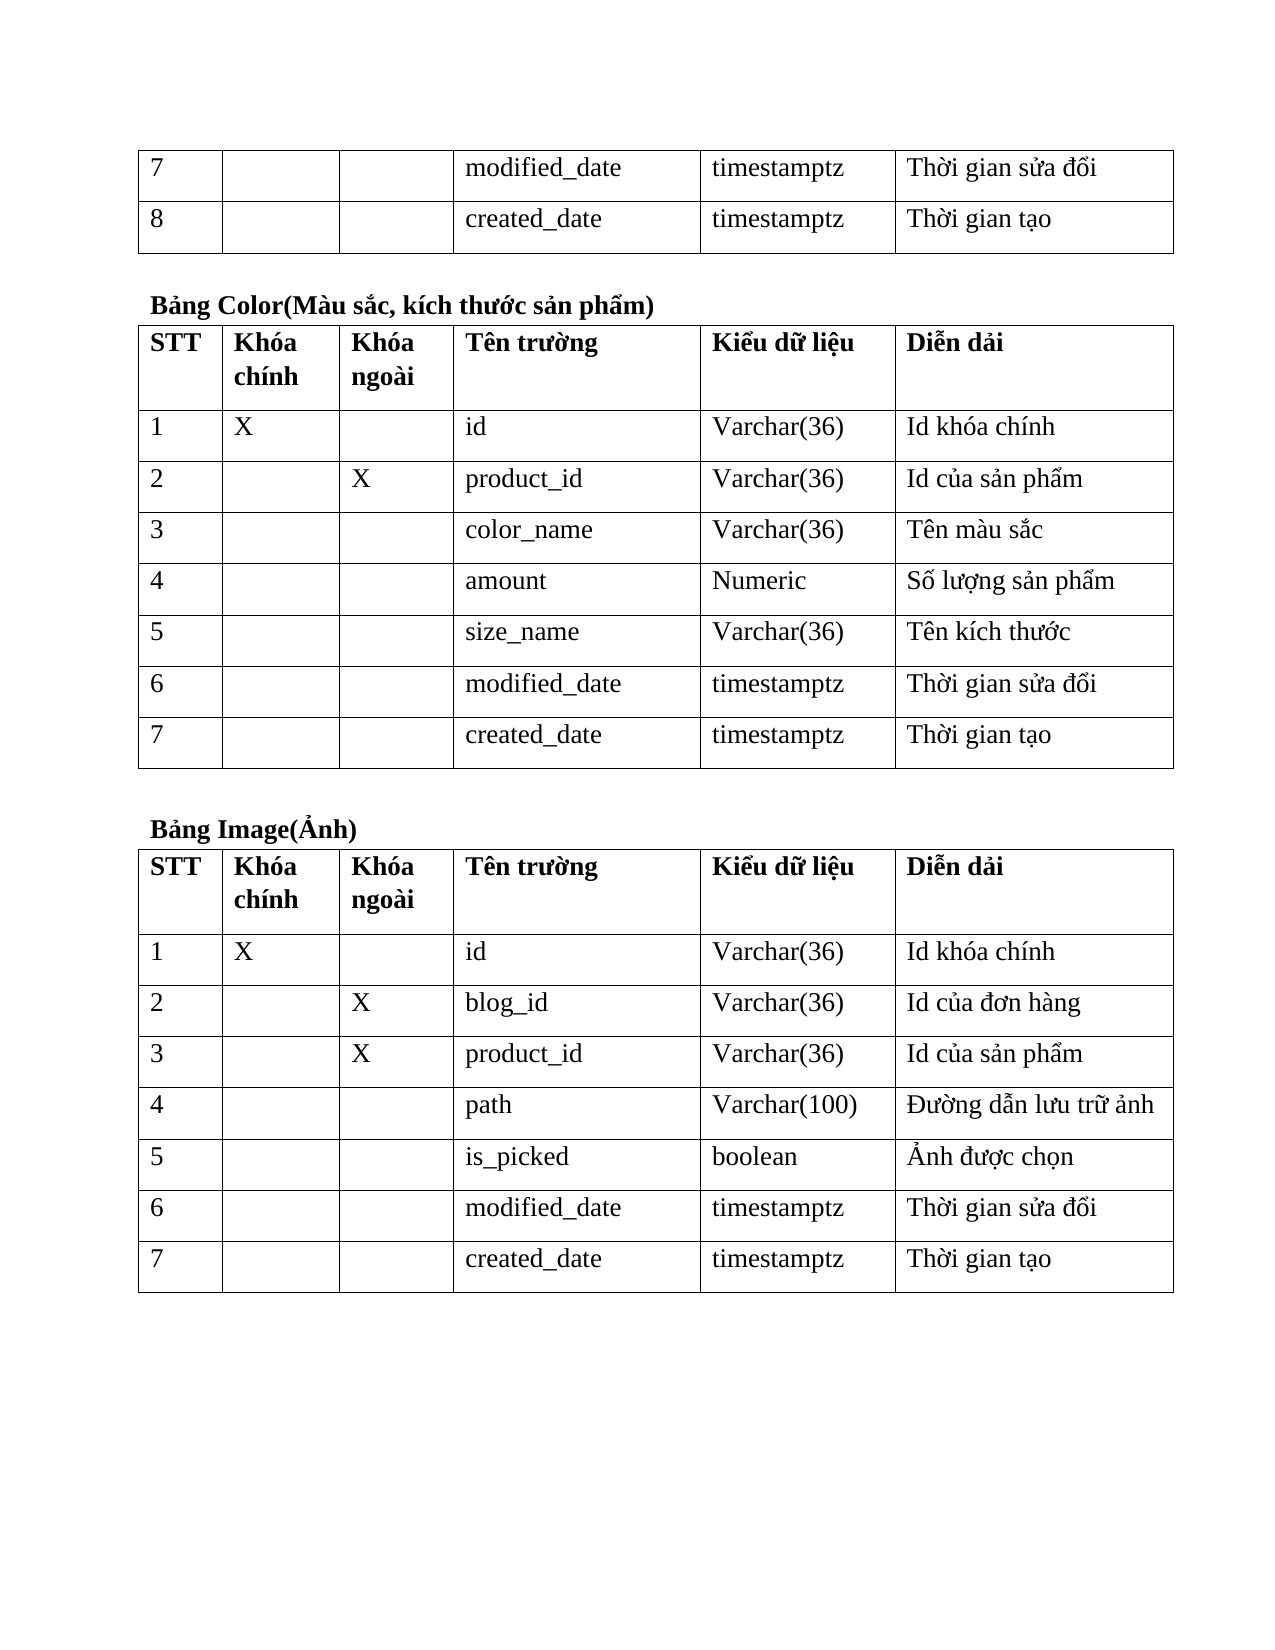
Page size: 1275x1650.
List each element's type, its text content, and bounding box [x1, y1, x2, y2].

table_cell Varchar(100) [701, 1088, 895, 1138]
table_cell [340, 564, 453, 614]
table_cell amount [454, 564, 700, 614]
table_cell created_date [454, 1242, 700, 1292]
text Bảng Color(Màu sắc, kích thước sản phẩm) [150, 289, 1125, 320]
table_cell modified_date [454, 667, 700, 717]
table_cell product_id [454, 1037, 700, 1087]
table_cell Thời gian tạo [896, 202, 1173, 252]
table_cell [340, 513, 453, 563]
table_cell 4 [139, 564, 222, 614]
table_cell Varchar(36) [701, 616, 895, 666]
table_cell id [454, 411, 700, 461]
table_cell 1 [139, 411, 222, 461]
table_cell 2 [139, 462, 222, 512]
table_cell size_name [454, 616, 700, 666]
table_cell modified_date [454, 151, 700, 201]
table_cell 7 [139, 1242, 222, 1292]
table_cell timestamptz [701, 202, 895, 252]
table_cell [223, 986, 339, 1036]
table_header Tên trường [454, 326, 700, 409]
table_cell [340, 718, 453, 768]
table_cell Số lượng sản phẩm [896, 564, 1173, 614]
table_cell boolean [701, 1140, 895, 1190]
table_cell timestamptz [701, 1191, 895, 1241]
table_cell [340, 935, 453, 985]
table_cell X [340, 462, 453, 512]
table_cell [340, 616, 453, 666]
table_cell [223, 462, 339, 512]
table_cell Varchar(36) [701, 1037, 895, 1087]
table_cell Numeric [701, 564, 895, 614]
table_cell Varchar(36) [701, 411, 895, 461]
table_cell timestamptz [701, 151, 895, 201]
table_cell Id khóa chính [896, 411, 1173, 461]
table_cell 2 [139, 986, 222, 1036]
table_cell product_id [454, 462, 700, 512]
table_header STT [139, 326, 222, 409]
table_cell timestamptz [701, 718, 895, 768]
table_cell [223, 1037, 339, 1087]
table_cell [340, 202, 453, 252]
table_cell Varchar(36) [701, 462, 895, 512]
table_cell 5 [139, 616, 222, 666]
table_cell color_name [454, 513, 700, 563]
table_cell 3 [139, 1037, 222, 1087]
table_cell Id của sản phẩm [896, 462, 1173, 512]
table_cell [223, 667, 339, 717]
table_cell 7 [139, 718, 222, 768]
table_header STT [139, 850, 222, 933]
table_cell 7 [139, 151, 222, 201]
table_cell X [223, 935, 339, 985]
table_cell [340, 411, 453, 461]
table_cell Tên màu sắc [896, 513, 1173, 563]
table_cell [340, 1242, 453, 1292]
table_cell X [223, 411, 339, 461]
table_cell Thời gian sửa đổi [896, 1191, 1173, 1241]
table_cell is_picked [454, 1140, 700, 1190]
table_header Khóa chính [223, 326, 339, 409]
table_cell Varchar(36) [701, 986, 895, 1036]
table_cell created_date [454, 202, 700, 252]
table_cell Thời gian sửa đổi [896, 151, 1173, 201]
table_cell modified_date [454, 1191, 700, 1241]
table_cell Varchar(36) [701, 513, 895, 563]
table_cell [223, 151, 339, 201]
table_cell Tên kích thước [896, 616, 1173, 666]
table_cell Id của đơn hàng [896, 986, 1173, 1036]
table_cell [223, 616, 339, 666]
table_cell X [340, 1037, 453, 1087]
table_cell [340, 1191, 453, 1241]
table_cell 1 [139, 935, 222, 985]
table_cell blog_id [454, 986, 700, 1036]
table_cell id [454, 935, 700, 985]
table_cell Ảnh được chọn [896, 1140, 1173, 1190]
table_cell 3 [139, 513, 222, 563]
table_cell 5 [139, 1140, 222, 1190]
table_cell [223, 564, 339, 614]
table_cell Varchar(36) [701, 935, 895, 985]
table_cell [223, 718, 339, 768]
table_cell 6 [139, 1191, 222, 1241]
table_cell Id của sản phẩm [896, 1037, 1173, 1087]
table_header Khóa ngoài [340, 850, 453, 933]
table_header Khóa chính [223, 850, 339, 933]
table_cell Thời gian tạo [896, 1242, 1173, 1292]
table_header Tên trường [454, 850, 700, 933]
table_cell created_date [454, 718, 700, 768]
table_header Diễn dải [896, 326, 1173, 409]
table_cell 4 [139, 1088, 222, 1138]
table_cell [223, 1088, 339, 1138]
table_cell 8 [139, 202, 222, 252]
table_header Diễn dải [896, 850, 1173, 933]
table_cell [223, 1242, 339, 1292]
table_cell [223, 202, 339, 252]
table_cell timestamptz [701, 667, 895, 717]
table_cell [340, 151, 453, 201]
table_cell Id khóa chính [896, 935, 1173, 985]
table_cell [340, 1140, 453, 1190]
table_cell path [454, 1088, 700, 1138]
table_cell [223, 513, 339, 563]
table_cell [223, 1191, 339, 1241]
table_cell [340, 667, 453, 717]
table_cell Thời gian tạo [896, 718, 1173, 768]
table_cell Đường dẫn lưu trữ ảnh [896, 1088, 1173, 1138]
table_cell X [340, 986, 453, 1036]
table_cell [340, 1088, 453, 1138]
table_cell 6 [139, 667, 222, 717]
table_cell Thời gian sửa đổi [896, 667, 1173, 717]
table_cell timestamptz [701, 1242, 895, 1292]
table_cell [223, 1140, 339, 1190]
table_header Khóa ngoài [340, 326, 453, 409]
table_header Kiểu dữ liệu [701, 850, 895, 933]
text Bảng Image(Ảnh) [150, 813, 1125, 844]
table_header Kiểu dữ liệu [701, 326, 895, 409]
